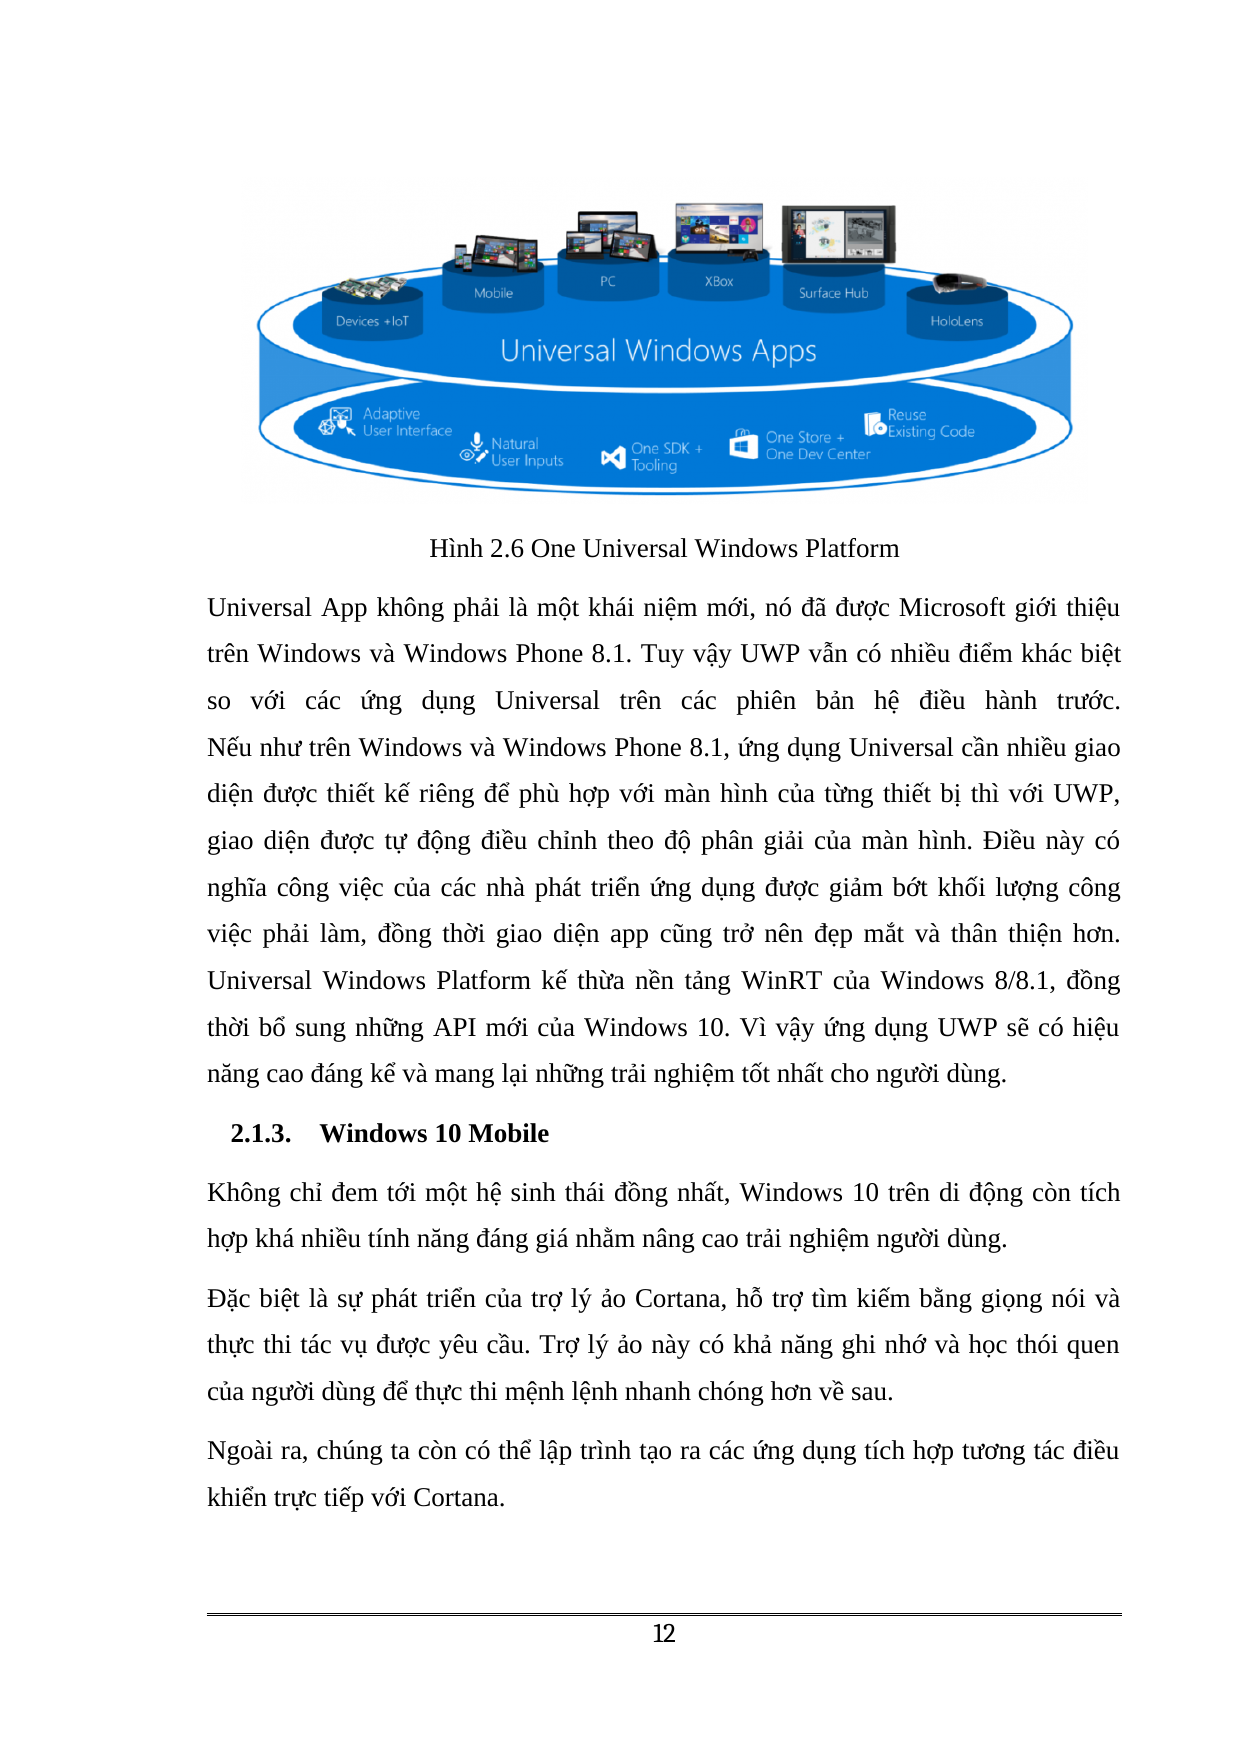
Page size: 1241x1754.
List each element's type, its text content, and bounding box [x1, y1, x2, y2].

subtitle Windows 10 Mobile [230, 1117, 1122, 1148]
picture [241, 177, 1088, 504]
text Đặc biệt là sự phát triển của trợ lý ảo Cortana, hỗ trợ tìm kiếm bằng giọng nói và thực thi tác vụ được yêu cầu. Trợ lý ảo này có khả năng ghi nhớ và học thói quen của người dùng để thực thi mệnh lệnh nhanh chóng hơn về sau. [207, 1282, 1122, 1406]
text Universal App không phải là một khái niệm mới, nó đã được Microsoft giới thiệu trên Windows và Windows Phone 8.1. Tuy vậy UWP vẫn có nhiều điểm khác biệt so với các ứng dụng Universal trên các phiên bản hệ điều hành trước. Nếu như trên Windows và Windows Phone 8.1, ứng dụng Universal cần nhiều giao diện được thiết kế riêng để phù hợp với màn hình của từng thiết bị thì với UWP, giao diện được tự động điều chỉnh theo độ phân giải của màn hình. Điều này có nghĩa công việc của các nhà phát triển ứng dụng được giảm bớt khối lượng công việc phải làm, đồng thời giao diện app cũng trở nên đẹp mắt và thân thiện hơn. Universal Windows Platform kế thừa nền tảng WinRT của Windows 8/8.1, đồng thời bổ sung những API mới của Windows 10. Vì vậy ứng dụng UWP sẽ có hiệu năng cao đáng kể và mang lại những trải nghiệm tốt nhất cho người dùng. [207, 591, 1122, 1089]
text Ngoài ra, chúng ta còn có thể lập trình tạo ra các ứng dụng tích hợp tương tác điều khiển trực tiếp với Cortana. [207, 1434, 1122, 1512]
text Không chỉ đem tới một hệ sinh thái đồng nhất, Windows 10 trên di động còn tích hợp khá nhiều tính năng đáng giá nhằm nâng cao trải nghiệm người dùng. [207, 1176, 1122, 1254]
